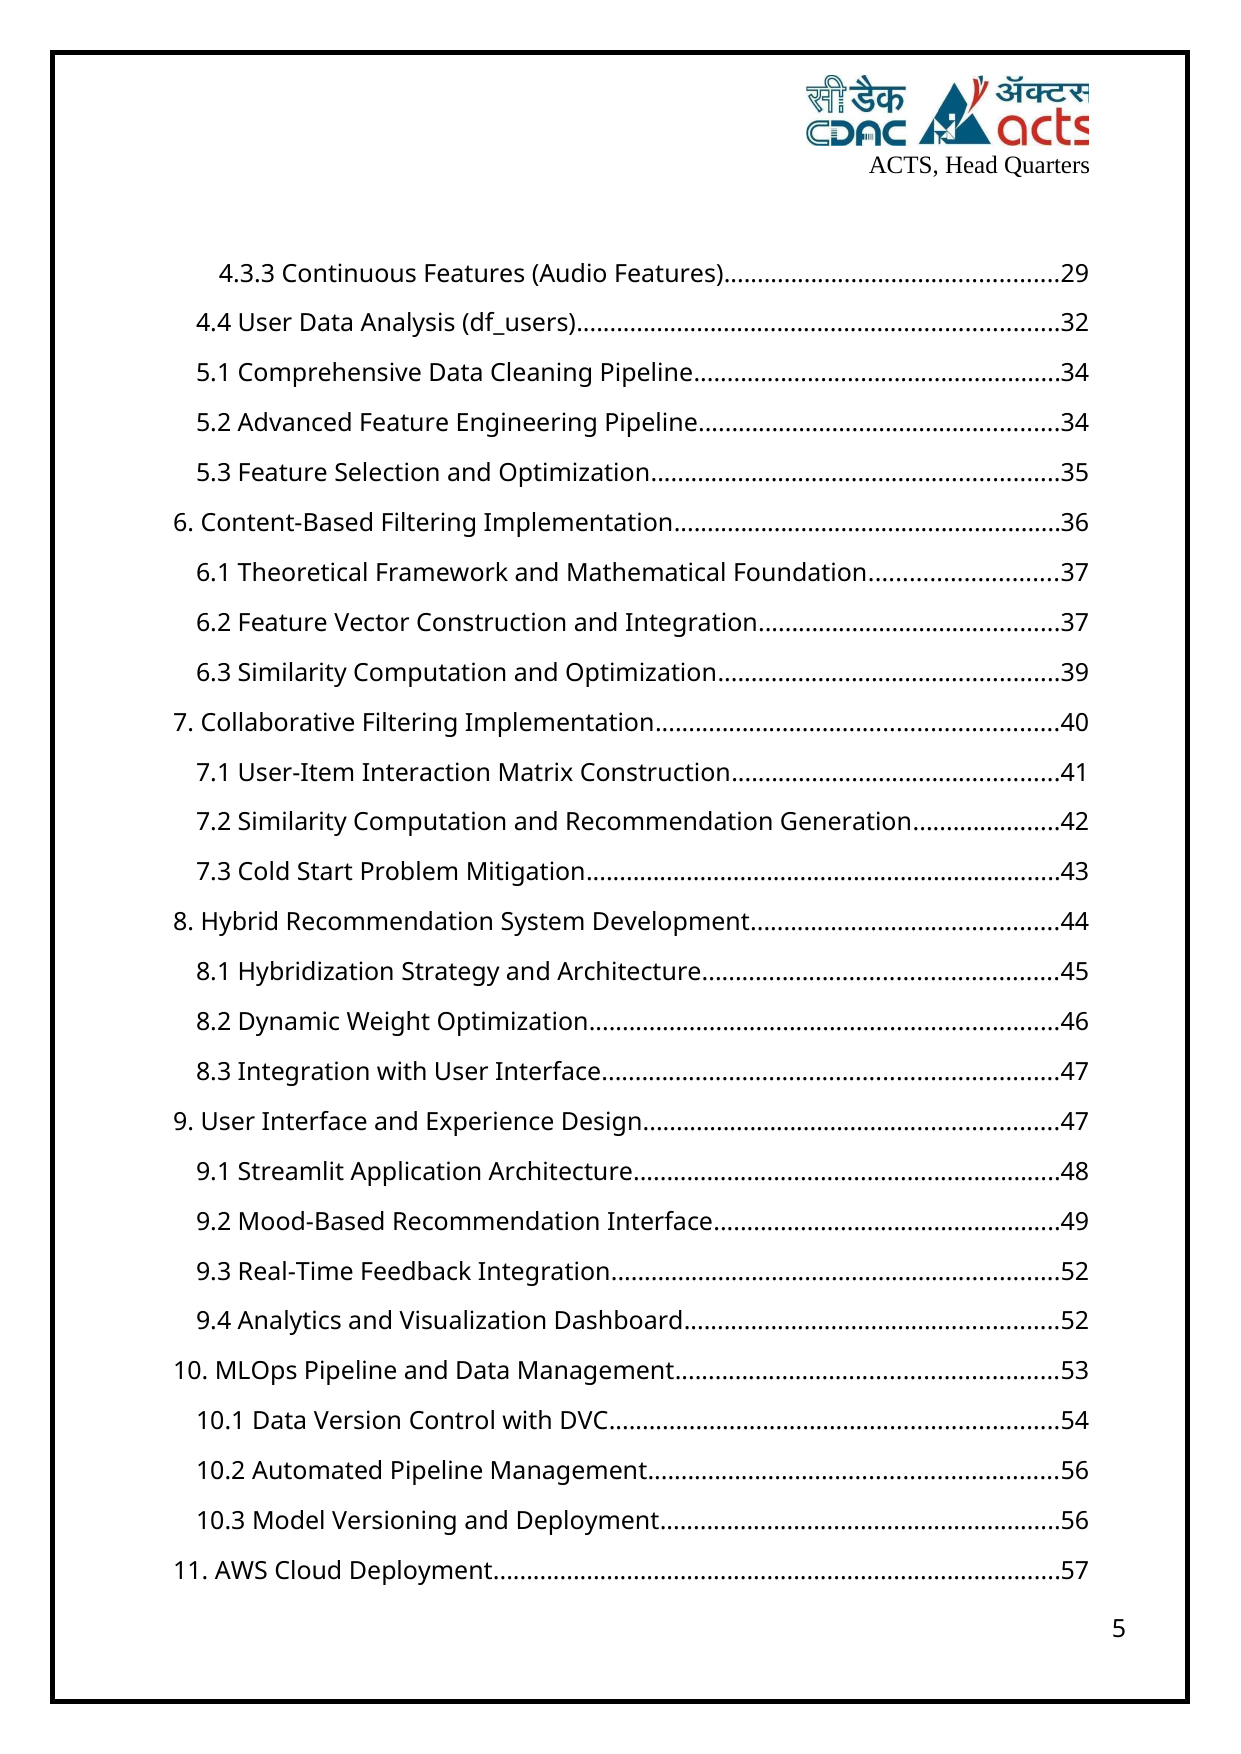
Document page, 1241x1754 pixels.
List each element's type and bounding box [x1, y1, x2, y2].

picture [806, 75, 1089, 146]
